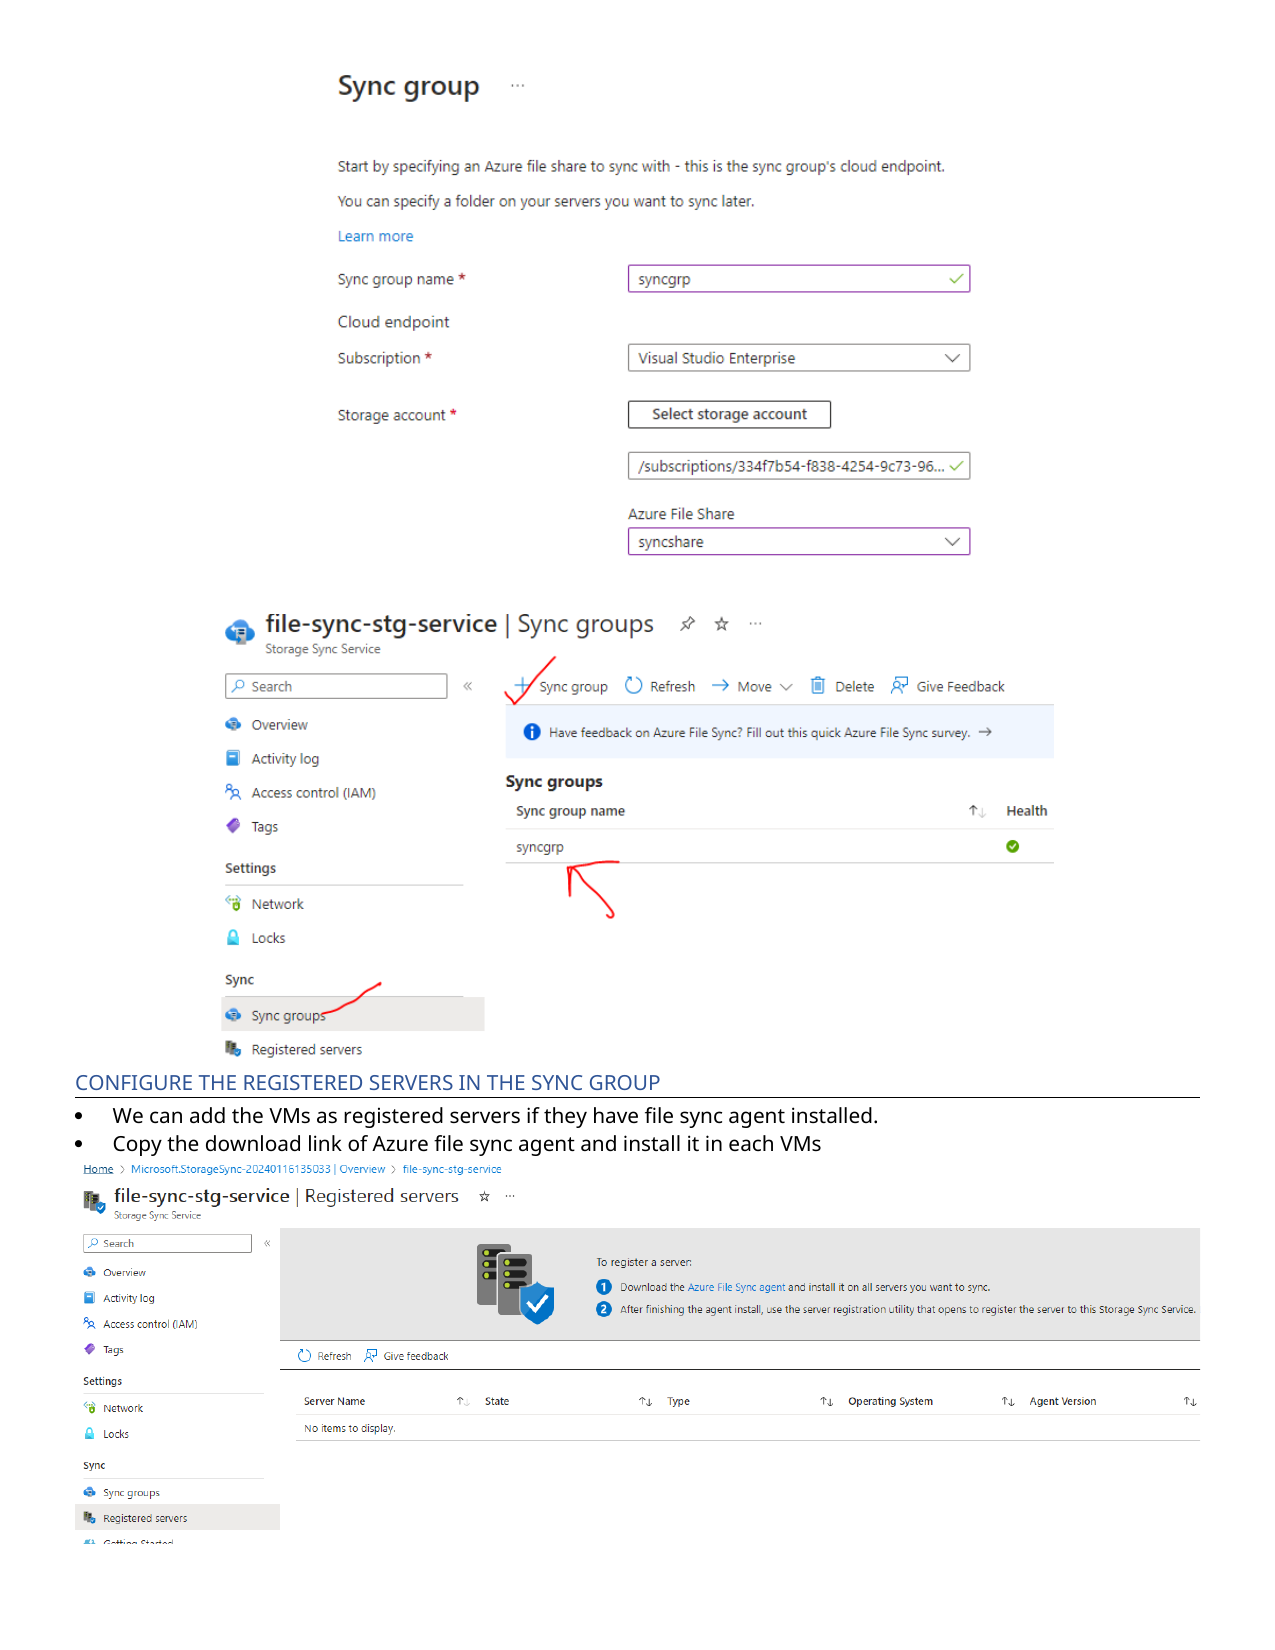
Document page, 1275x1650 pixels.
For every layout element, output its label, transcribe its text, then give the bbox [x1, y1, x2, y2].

list We can add the VMs as registered servers if they have file sync agent installed. [75, 1101, 1200, 1129]
picture [75, 1157, 1200, 1544]
picture [332, 75, 981, 596]
picture [221, 614, 1054, 1065]
subtitle CONFIGURE THE REGISTERED SERVERS IN THE SYNC GROUP [75, 1068, 1200, 1097]
list Copy the download link of Azure file sync agent and install it in each VMs [75, 1129, 1200, 1157]
